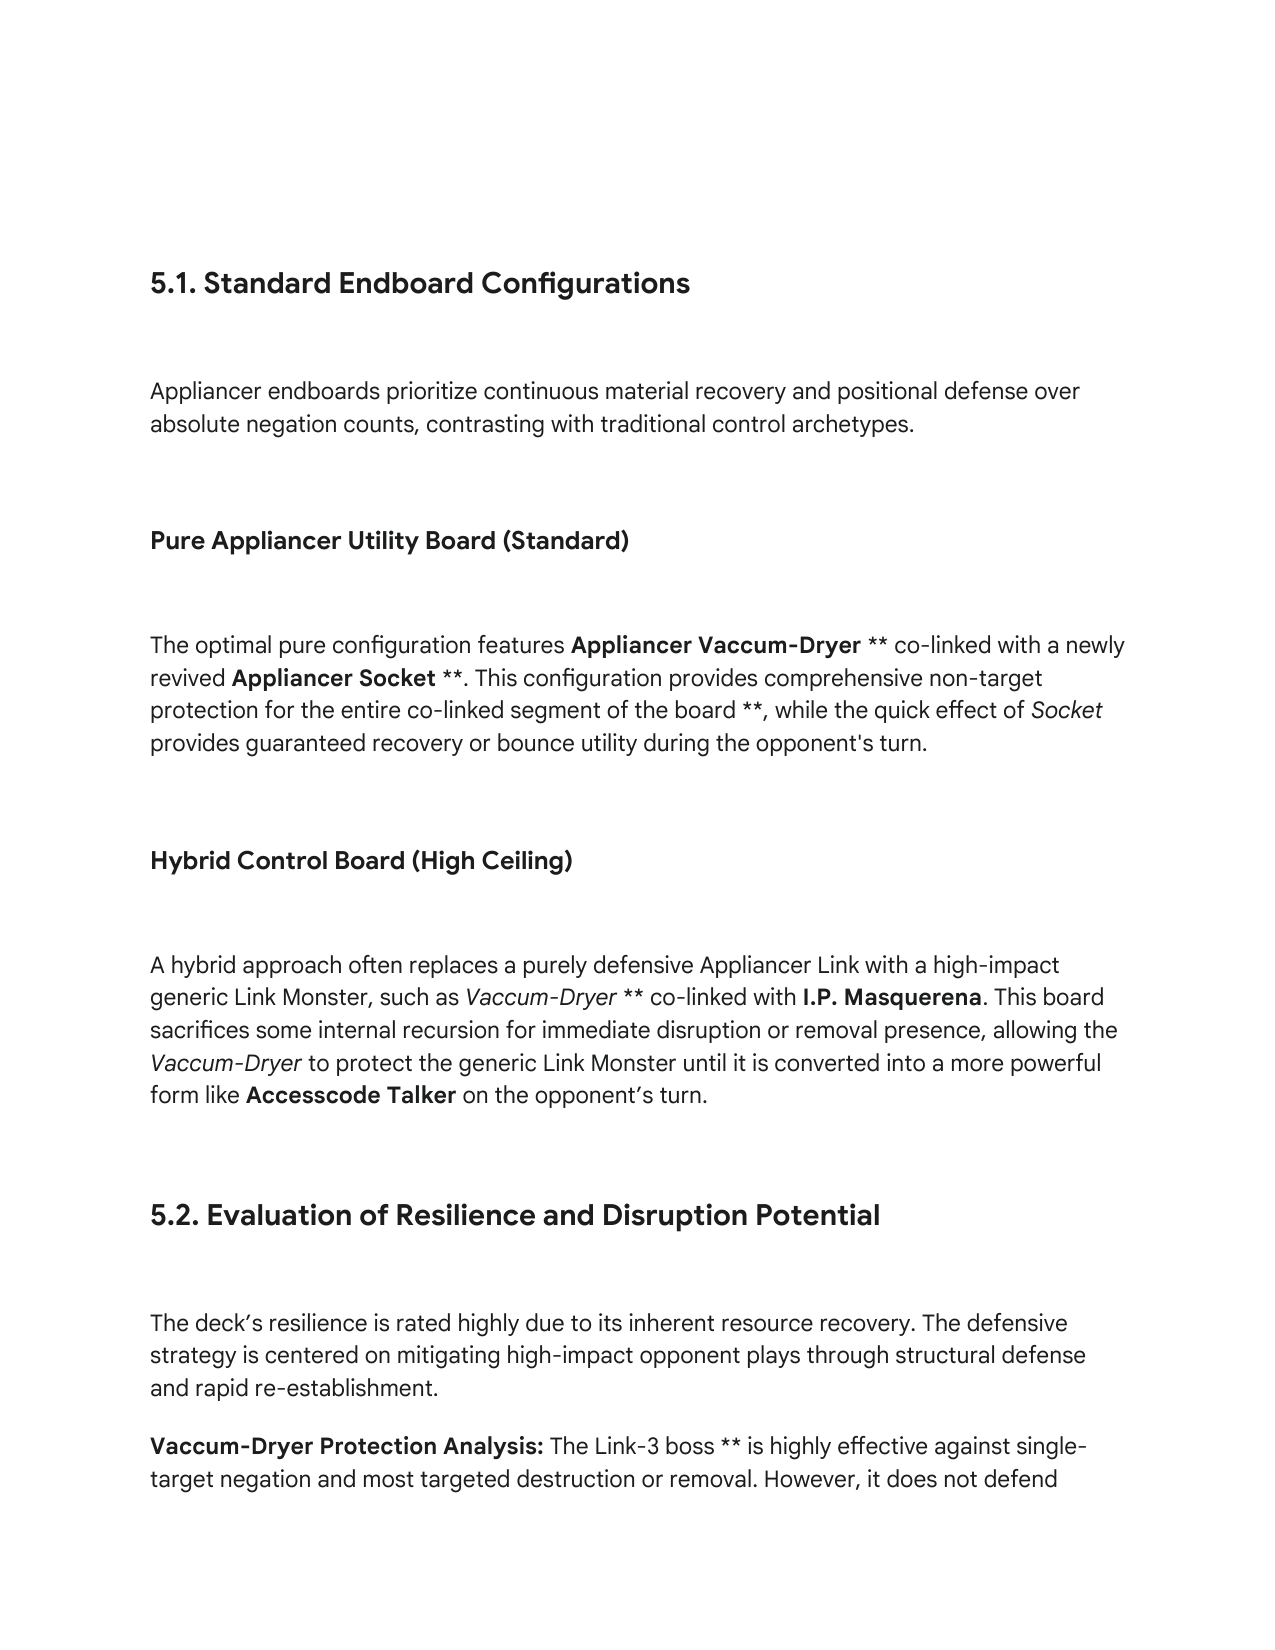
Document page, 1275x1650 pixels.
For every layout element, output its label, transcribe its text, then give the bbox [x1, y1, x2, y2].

subtitle Pure Appliancer Utility Board (Standard) [150, 525, 1125, 557]
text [150, 1432, 1125, 1493]
subtitle Hybrid Control Board (High Ceiling) [150, 845, 1125, 876]
subtitle 5.2. Evaluation of Resilience and Disruption Potential [150, 1197, 1125, 1234]
subtitle 5.1. Standard Endboard Configurations [150, 265, 1125, 302]
text The optimal pure configuration features Appliancer Vaccum-Dryer ** co-linked with a newly revived Appliancer Socket **. This configuration provides comprehensive non-target protection for the entire co-linked segment of the board **, while the quick effect of Socket provides guaranteed recovery or bounce utility during the opponent's turn. [150, 631, 1125, 758]
text Appliancer endboards prioritize continuous material recovery and positional defense over absolute negation counts, contrasting with traditional control archetypes. [150, 377, 1125, 439]
text The deck’s resilience is rated highly due to its inherent resource recovery. The defensive strategy is centered on mitigating high-impact opponent plays through structural defense and rapid re-establishment. [150, 1309, 1125, 1403]
text A hybrid approach often replaces a purely defensive Appliancer Link with a high-impact generic Link Monster, such as Vaccum-Dryer ** co-linked with I.P. Masquerena. This board sacrifices some internal recursion for immediate disruption or removal presence, allowing the Vaccum-Dryer to protect the generic Link Monster until it is converted into a more powerful form like Accesscode Talker on the opponent’s turn. [150, 951, 1125, 1110]
